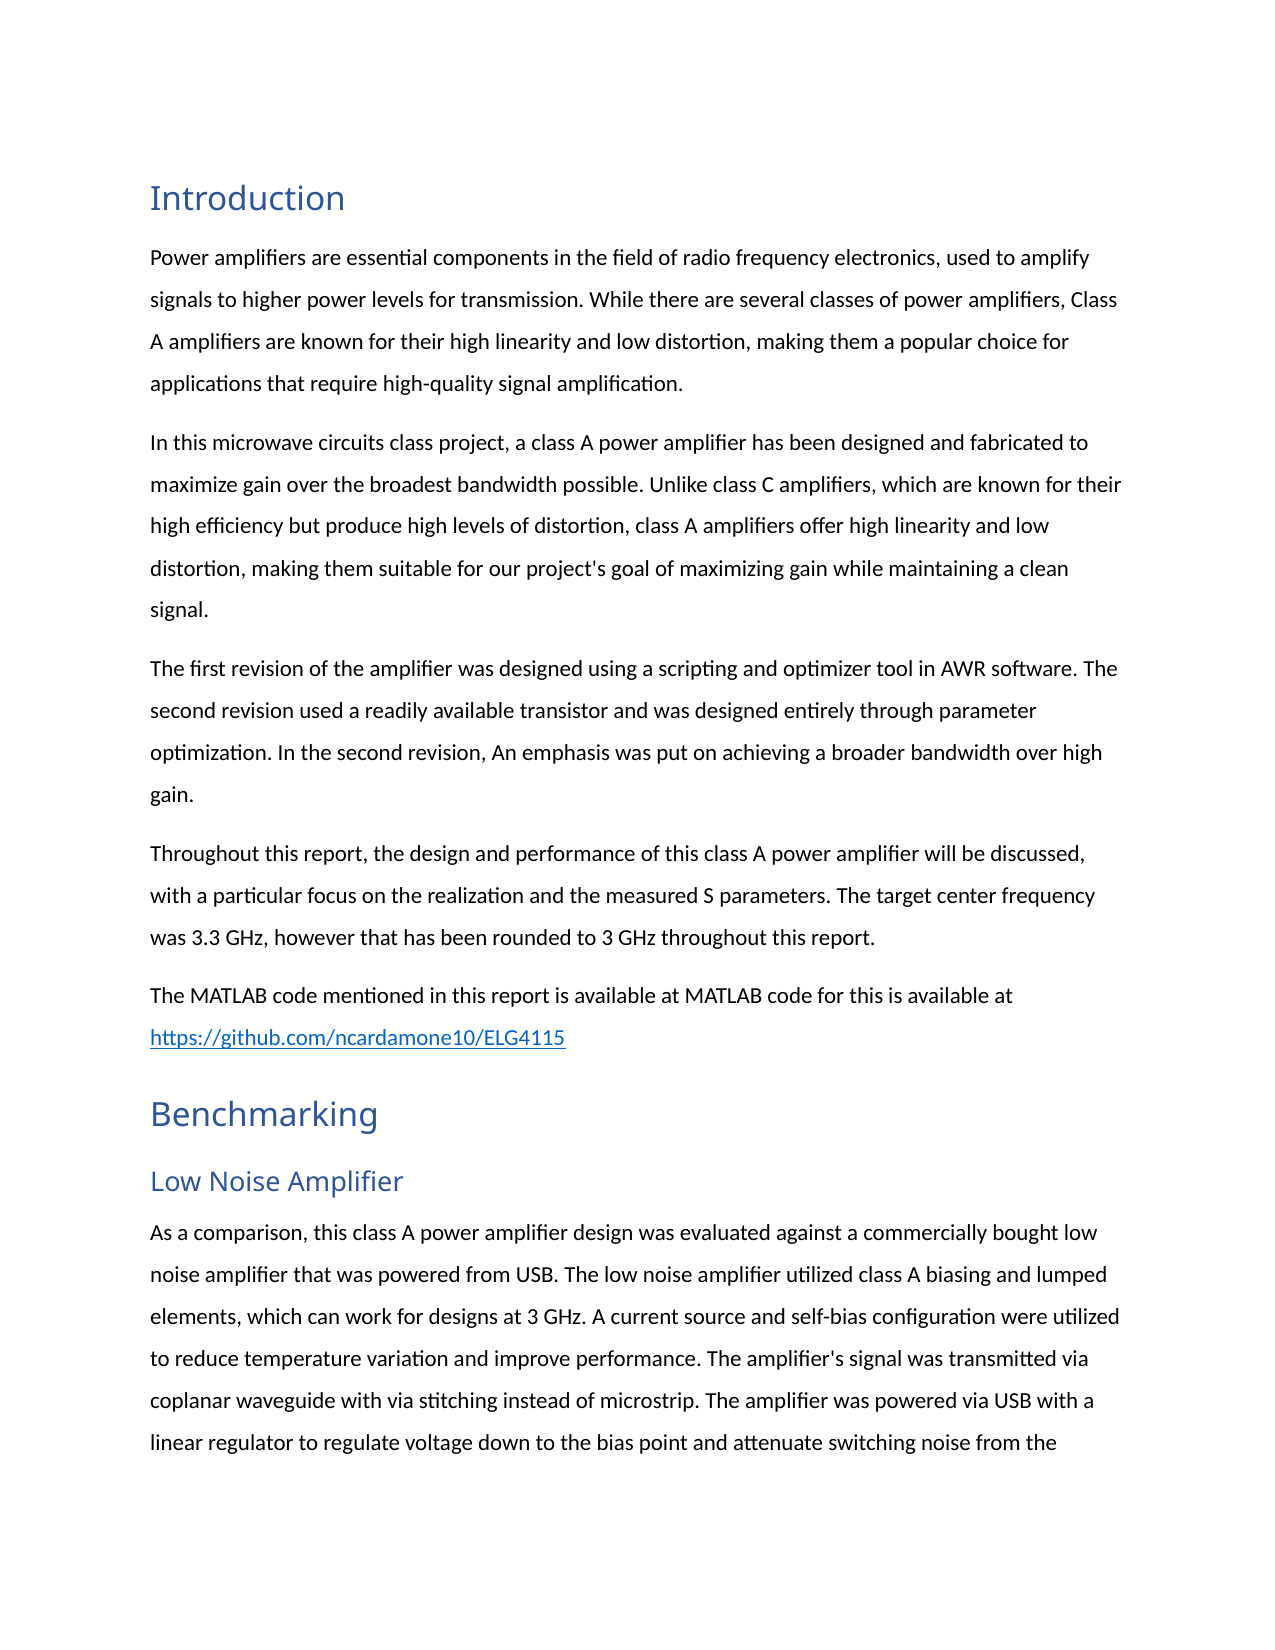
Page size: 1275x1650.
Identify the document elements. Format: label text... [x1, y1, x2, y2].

text Throughout this report, the design and performance of this class A power amplifier will be discussed, with a particular focus on the realization and the measured S parameters. The target center frequency was 3.3 GHz, however that has been rounded to 3 GHz throughout this report. [150, 839, 1125, 951]
subtitle Low Noise Amplifier [150, 1163, 1125, 1199]
subtitle Introduction [150, 175, 1125, 220]
text In this microwave circuits class project, a class A power amplifier has been designed and fabricated to maximize gain over the broadest bandwidth possible. Unlike class C amplifiers, which are known for their high efficiency but produce high levels of distortion, class A amplifiers offer high linearity and low distortion, making them suitable for our project's goal of maximizing gain while maintaining a clean signal. [150, 428, 1125, 624]
text The first revision of the amplifier was designed using a scripting and optimizer tool in AWR software. The second revision used a readily available transistor and was designed entirely through parameter optimization. In the second revision, An emphasis was put on achieving a broader bandwidth over high gain. [150, 654, 1125, 808]
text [150, 1218, 1125, 1456]
text Power amplifiers are essential components in the field of radio frequency electronics, used to amplify signals to higher power levels for transmission. While there are several classes of power amplifiers, Class A amplifiers are known for their high linearity and low distortion, making them a popular choice for applications that require high-quality signal amplification. [150, 243, 1125, 397]
subtitle Benchmarking [150, 1090, 1125, 1136]
text The MATLAB code mentioned in this report is available at MATLAB code for this is available at https://github.com/ncardamone10/ELG4115 [150, 981, 1125, 1051]
